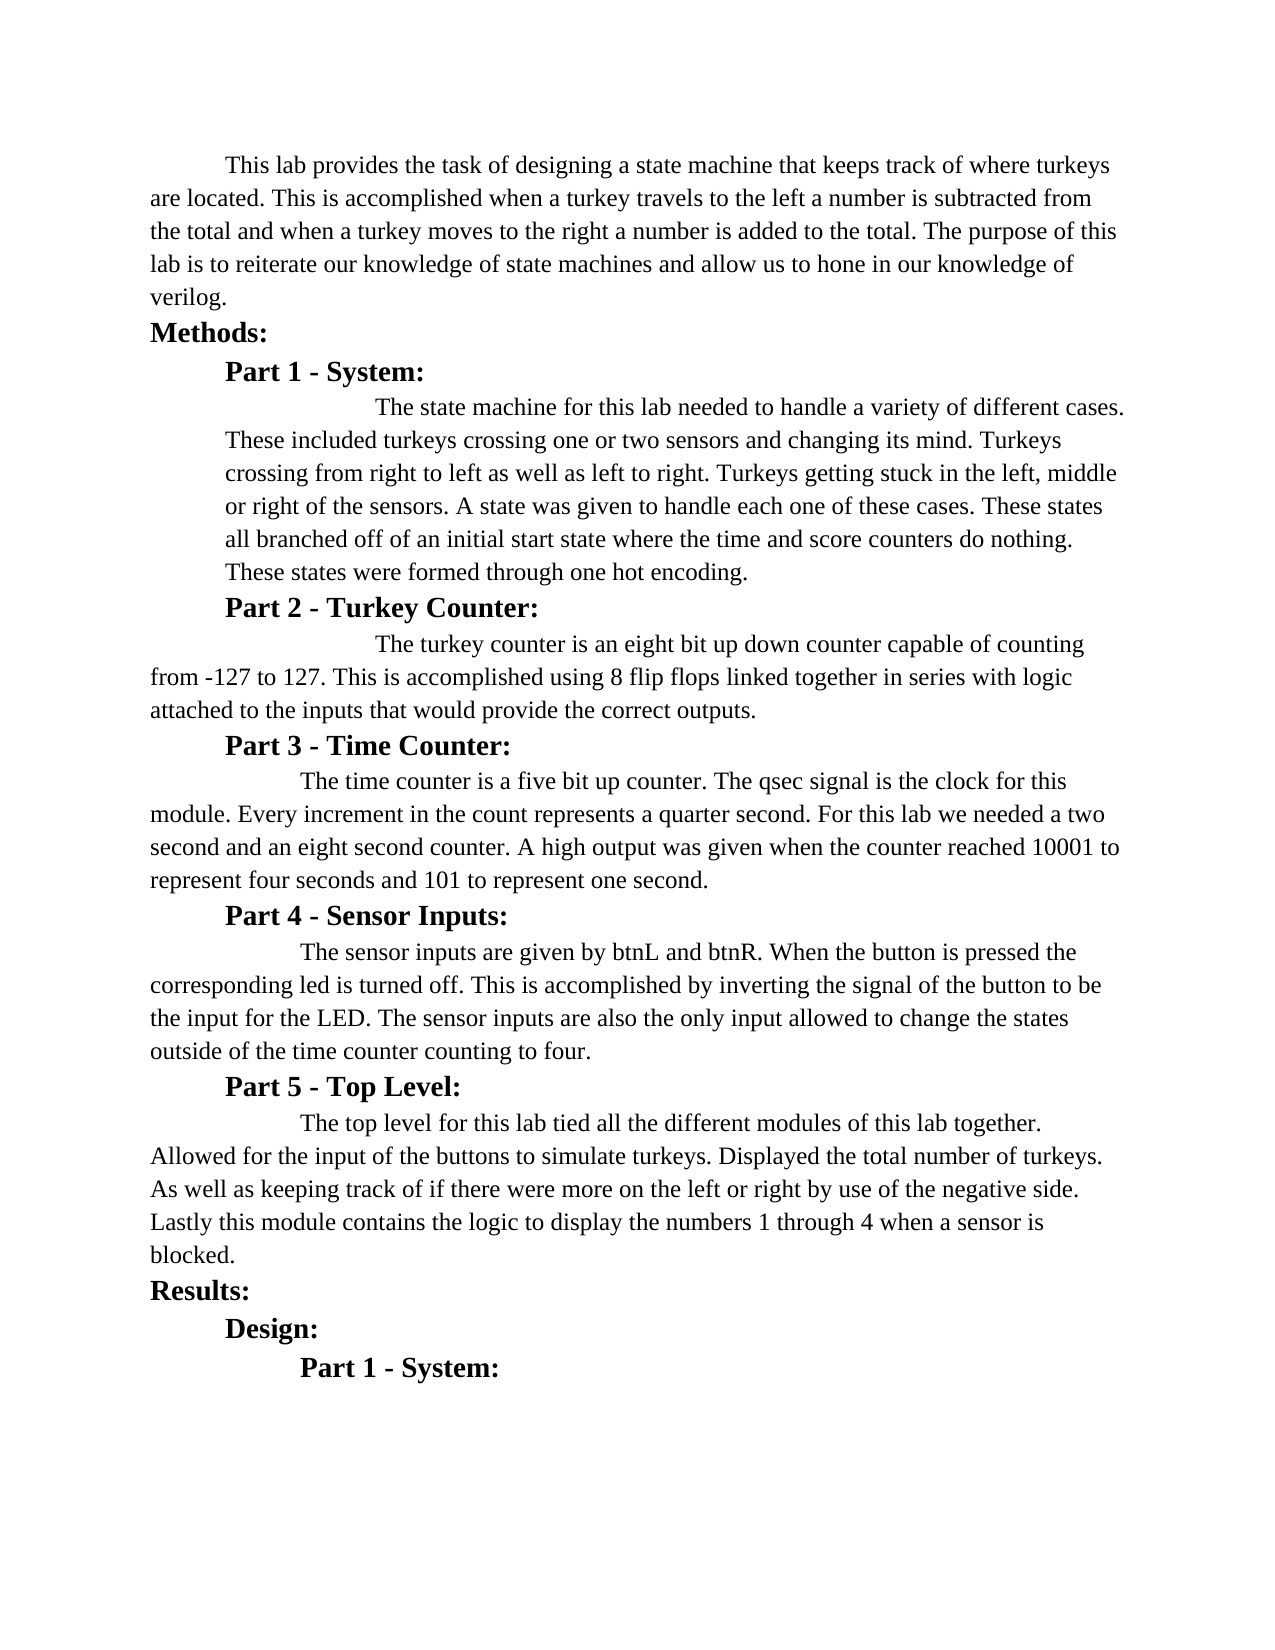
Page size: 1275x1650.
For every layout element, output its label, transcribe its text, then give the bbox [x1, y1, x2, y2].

text Part 3 - Time Counter: [150, 728, 1125, 761]
text Part 1 - System: [150, 354, 1125, 387]
text Methods: [150, 315, 1125, 349]
text The state machine for this lab needed to handle a variety of different cases. These included turkeys crossing one or two sensors and changing its mind. Turkeys crossing from right to left as well as left to right. Turkeys getting stuck in the left, middle or right of the sensors. A state was given to handle each one of these cases. These states all branched off of an initial start state where the time and score counters do nothing. These states were formed through one hot encoding. [225, 392, 1125, 586]
text Results: [150, 1273, 1125, 1306]
text The turkey counter is an eight bit up down counter capable of counting from -127 to 127. This is accomplished using 8 flip flops linked together in series with logic attached to the inputs that would provide the correct outputs. [150, 629, 1125, 724]
text Part 2 - Turkey Counter: [150, 590, 1125, 624]
text The sensor inputs are given by btnL and btnR. When the button is pressed the corresponding led is turned off. This is accomplished by inverting the signal of the button to be the input for the LED. The sensor inputs are also the only input allowed to change the states outside of the time counter counting to four. [150, 937, 1125, 1065]
text This lab provides the task of designing a state machine that keeps track of where turkeys are located. This is accomplished when a turkey travels to the left a number is subtracted from the total and when a turkey moves to the right a number is added to the total. The purpose of this lab is to reiterate our knowledge of state machines and allow us to hone in our knowledge of verilog. [150, 150, 1125, 311]
text Part 5 - Top Level: [150, 1069, 1125, 1103]
text The top level for this lab tied all the different modules of this lab together. Allowed for the input of the buttons to simulate turkeys. Displayed the total number of turkeys. As well as keeping track of if there were more on the left or right by use of the negative side. Lastly this module contains the logic to display the numbers 1 through 4 when a sensor is blocked. [150, 1108, 1125, 1268]
text The time counter is a five bit up counter. The qsec signal is the clock for this module. Every increment in the count represents a quarter second. For this lab we needed a two second and an eight second counter. A high output was given when the counter reached 10001 to represent four seconds and 101 to represent one second. [150, 766, 1125, 894]
text Design: [150, 1311, 1125, 1345]
text Part 4 - Sensor Inputs: [150, 898, 1125, 932]
text Part 1 - System: [150, 1350, 1125, 1383]
